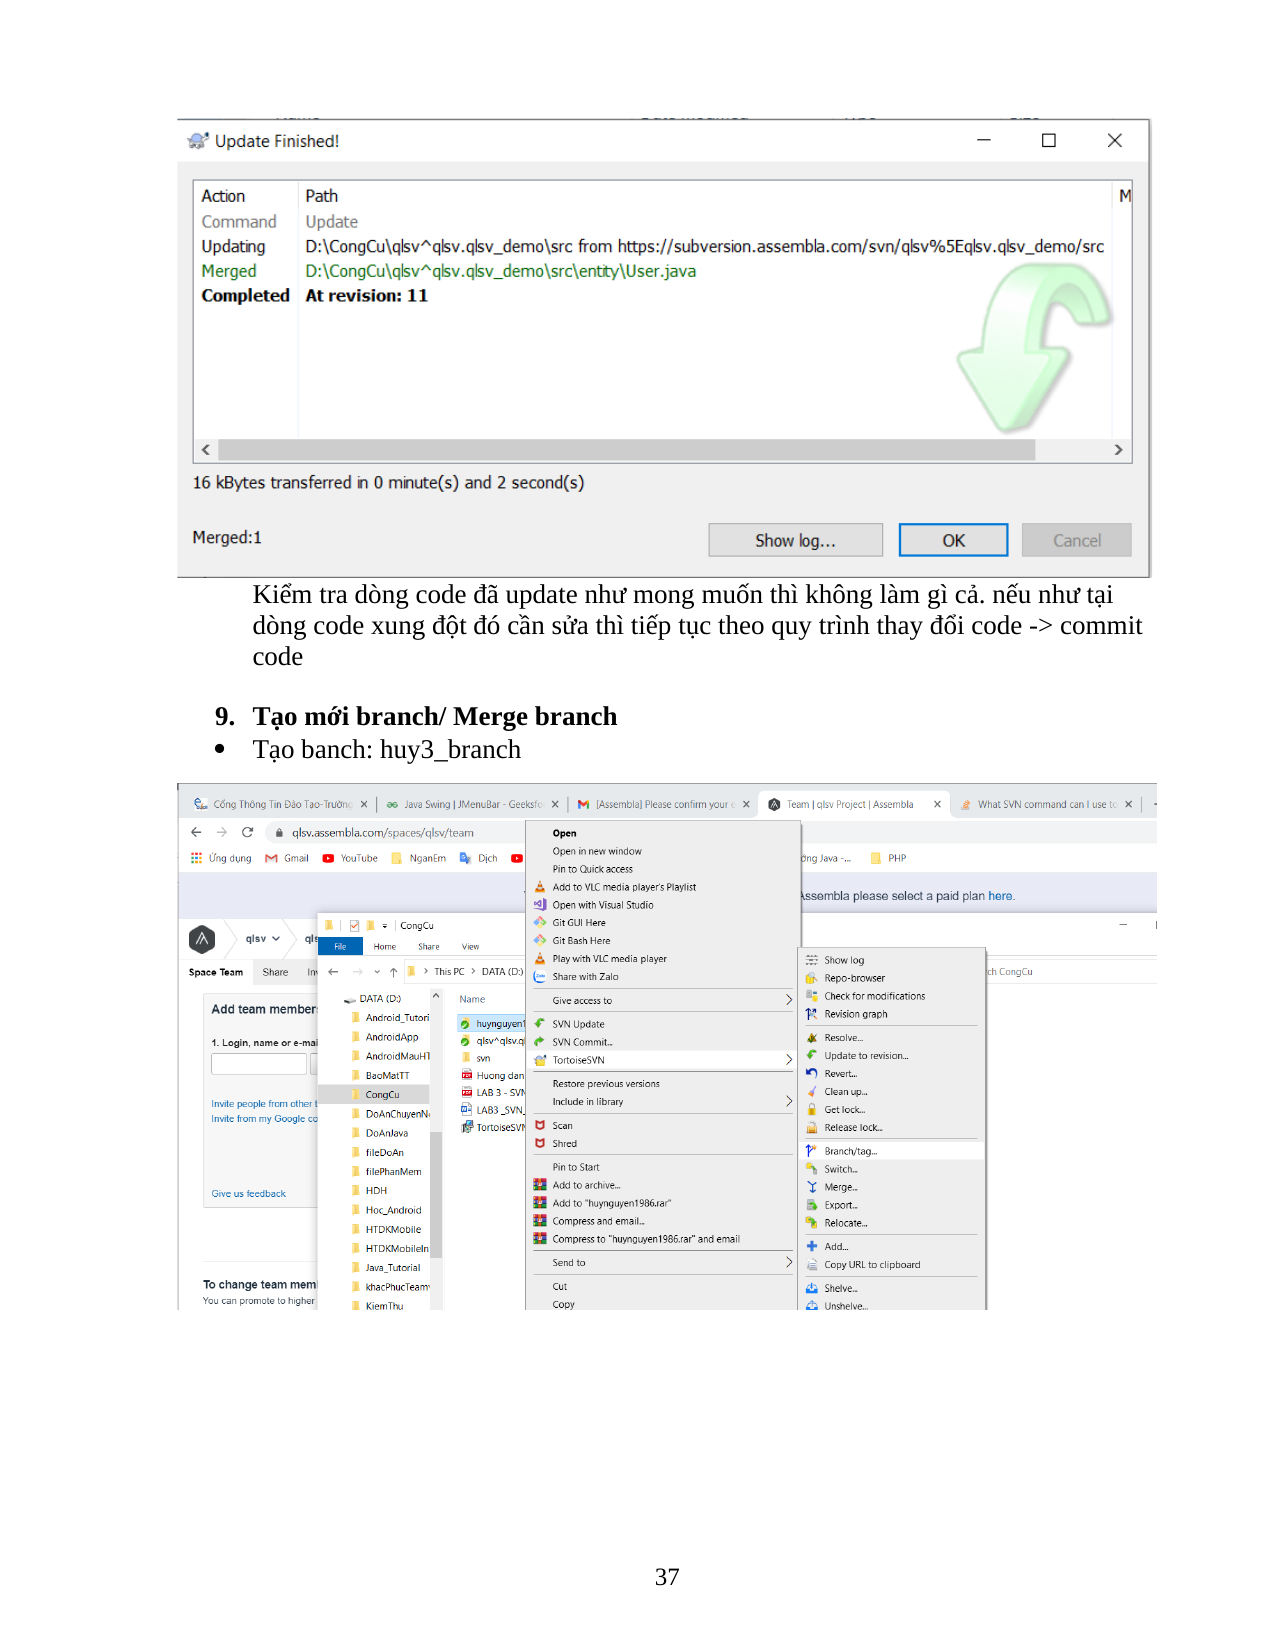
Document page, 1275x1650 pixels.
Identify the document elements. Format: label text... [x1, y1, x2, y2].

list Kiểm tra dòng code đã update như mong muốn thì không làm gì cả. nếu như tại dòng code xung đột đó cần sửa thì tiếp tục theo quy trình thay đổi code -> commit code [252, 578, 1157, 671]
list Tạo banch: huy3_branch [215, 733, 1157, 765]
picture [177, 118, 1153, 578]
list Tạo mới branch/ Merge branch [215, 700, 1157, 731]
picture [177, 783, 1157, 1310]
